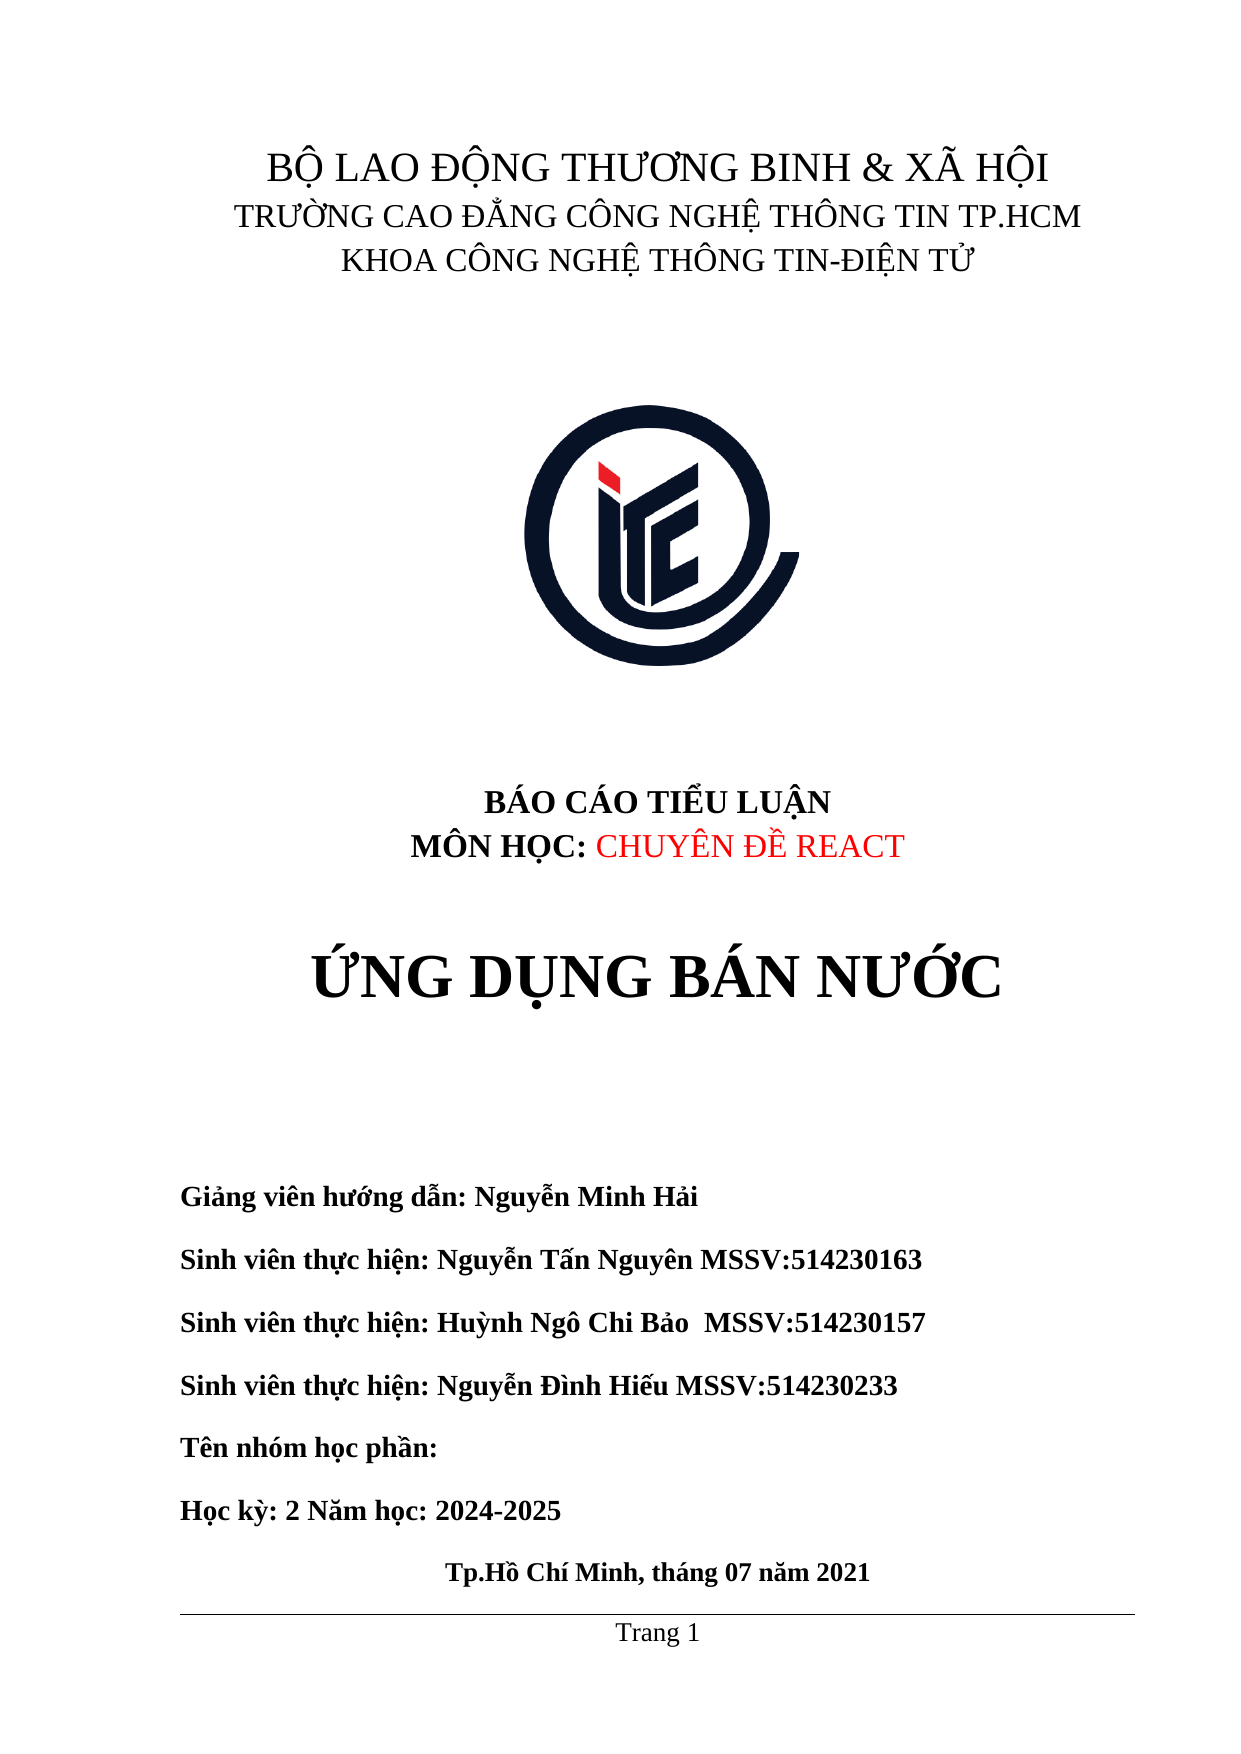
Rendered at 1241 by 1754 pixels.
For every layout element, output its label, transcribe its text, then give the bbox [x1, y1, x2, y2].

text Sinh viên thực hiện: Huỳnh Ngô Chi Bảo MSSV:514230157 [180, 1305, 1135, 1338]
text Sinh viên thực hiện: Nguyễn Tấn Nguyên MSSV:514230163 [180, 1242, 1135, 1276]
text Học kỳ: 2 Năm học: 2024-2025 [180, 1493, 1135, 1527]
text Tp.Hồ Chí Minh, tháng 07 năm 2021 [180, 1556, 1135, 1587]
text Tên nhóm học phần: [180, 1431, 1135, 1464]
text Sinh viên thực hiện: Nguyễn Đình Hiếu MSSV:514230233 [180, 1368, 1135, 1401]
text BÁO CÁO TIỂU LUẬN MÔN HỌC: CHUYÊN ĐỀ REACT [180, 782, 1135, 864]
picture [524, 405, 800, 666]
subtitle BỘ LAO ĐỘNG THƯƠNG BINH & XÃ HỘI TRƯỜNG CAO ĐẲNG CÔNG NGHỆ THÔNG TIN TP.HCM KHOA CÔNG NGHỆ THÔNG TIN-ĐIỆN TỬ [180, 142, 1135, 344]
text ỨNG DỤNG BÁN NƯỚC [180, 939, 1135, 1011]
text Giảng viên hướng dẫn: Nguyễn Minh Hải [180, 1179, 1135, 1213]
